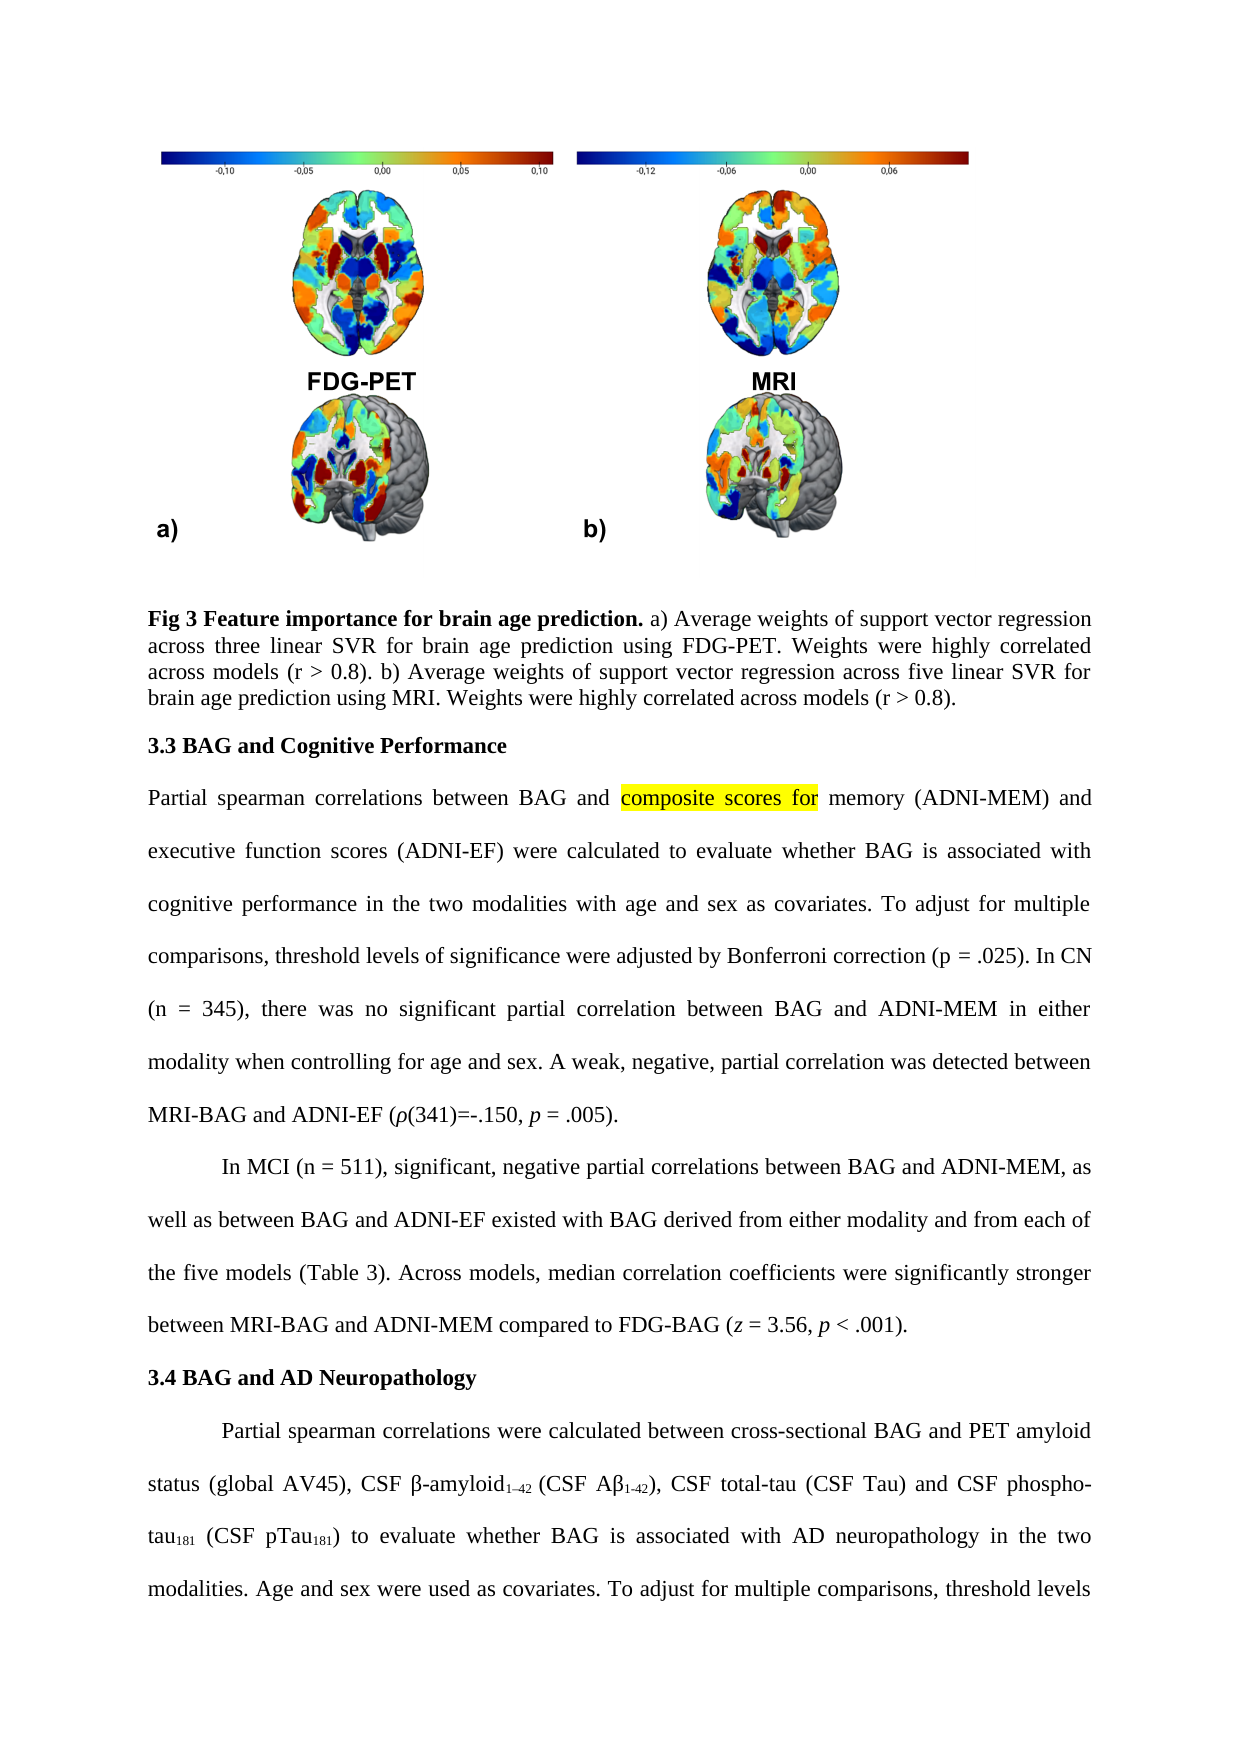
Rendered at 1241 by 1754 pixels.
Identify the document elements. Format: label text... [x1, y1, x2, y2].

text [148, 1417, 1093, 1601]
text In MCI (n = 511), significant, negative partial correlations between BAG and ADNI-MEM, as well as between BAG and ADNI-EF existed with BAG derived from either modality and from each of the five models (Table 3). Across models, median correlation coefficients were significantly stronger between MRI-BAG and ADNI-MEM compared to FDG-BAG (z = 3.56, p < .001). [148, 1153, 1093, 1338]
text 3.3 BAG and Cognitive Performance [148, 732, 1093, 758]
text Fig 3 Feature importance for brain age prediction. a) Average weights of support vector regression across three linear SVR for brain age prediction using FDG-PET. Weights were highly correlated across models (r > 0.8). b) Average weights of support vector regression across five linear SVR for brain age prediction using MRI. Weights were highly correlated across models (r > 0.8). [148, 605, 1093, 711]
text Partial spearman correlations between BAG and composite scores for memory (ADNI-MEM) and executive function scores (ADNI-EF) were calculated to evaluate whether BAG is associated with cognitive performance in the two modalities with age and sex as covariates. To adjust for multiple comparisons, threshold levels of significance were adjusted by Bonferroni correction (p = .025). In CN (n = 345), there was no significant partial correlation between BAG and ADNI-MEM in either modality when controlling for age and sex. A weak, negative, partial correlation was detected between MRI-BAG and ADNI-EF (ρ(341)=-.150, p = .005). [148, 784, 1093, 1127]
picture [147, 147, 976, 578]
text 3.4 BAG and AD Neuropathology [148, 1364, 1093, 1391]
